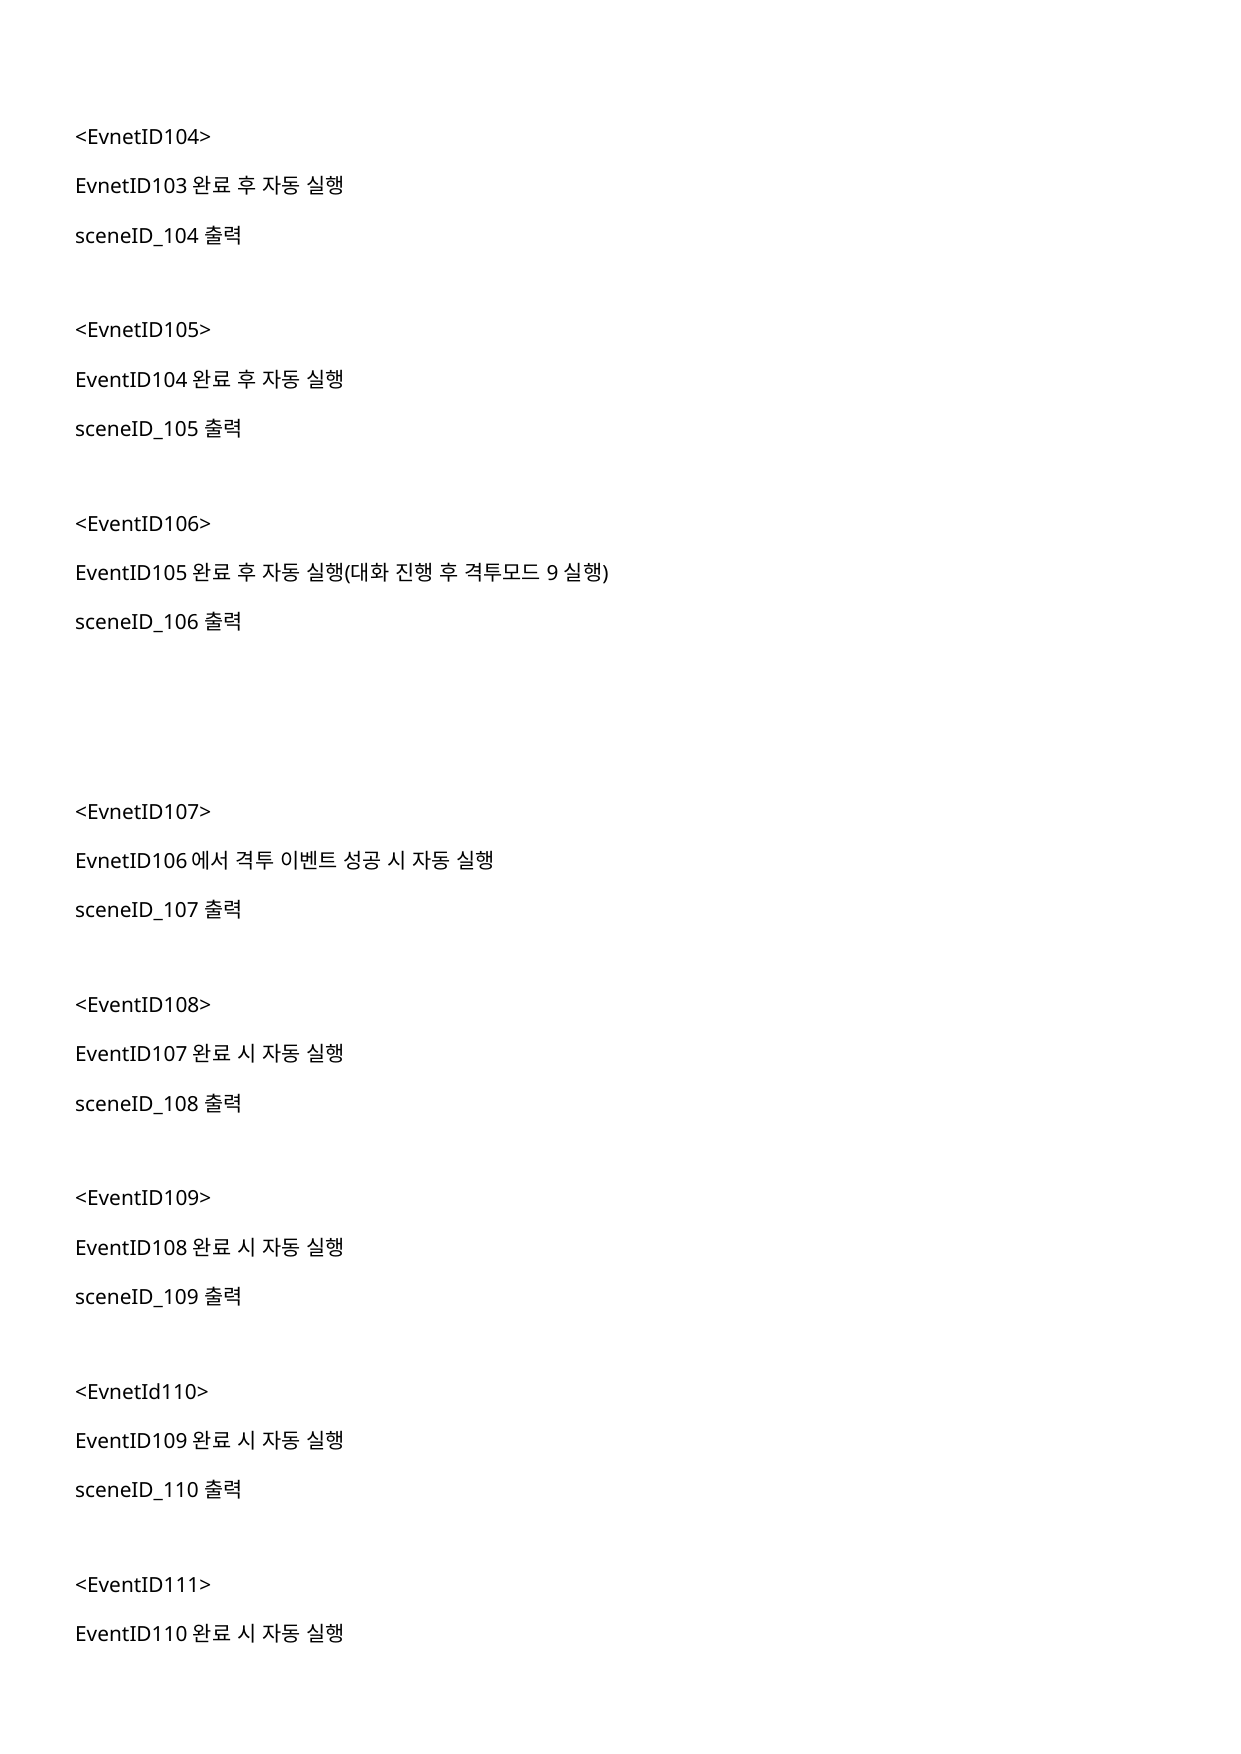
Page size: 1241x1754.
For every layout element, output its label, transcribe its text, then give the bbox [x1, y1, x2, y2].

text <EventID109> [75, 1183, 1165, 1212]
text sceneID_108 출력 [75, 1087, 1165, 1117]
text EvnetID103 완료 후 자동 실행 [75, 169, 1165, 200]
text EvnetID106에서 격투 이벤트 성공 시 자동 실행 [75, 844, 1165, 874]
text <EventID111> [75, 1570, 1165, 1599]
text sceneID_104 출력 [75, 219, 1165, 249]
text EventID108 완료 시 자동 실행 [75, 1231, 1165, 1261]
text <EventID108> [75, 990, 1165, 1019]
text <EvnetId110> [75, 1377, 1165, 1405]
text <EventID106> [75, 509, 1165, 537]
text EventID107 완료 시 자동 실행 [75, 1037, 1165, 1068]
text sceneID_110 출력 [75, 1473, 1165, 1504]
text <EvnetID105> [75, 316, 1165, 344]
text sceneID_107 출력 [75, 893, 1165, 924]
text <EvnetID104> [75, 122, 1165, 151]
text EventID110 완료 시 자동 실행 [75, 1617, 1165, 1648]
text EventID104 완료 후 자동 실행 [75, 363, 1165, 393]
text EventID105 완료 후 자동 실행(대화 진행 후 격투모드 9 실행) [75, 556, 1165, 587]
text sceneID_109 출력 [75, 1280, 1165, 1311]
text <EvnetID107> [75, 797, 1165, 825]
text sceneID_105 출력 [75, 412, 1165, 443]
text EventID109 완료 시 자동 실행 [75, 1424, 1165, 1454]
text sceneID_106 출력 [75, 606, 1165, 636]
